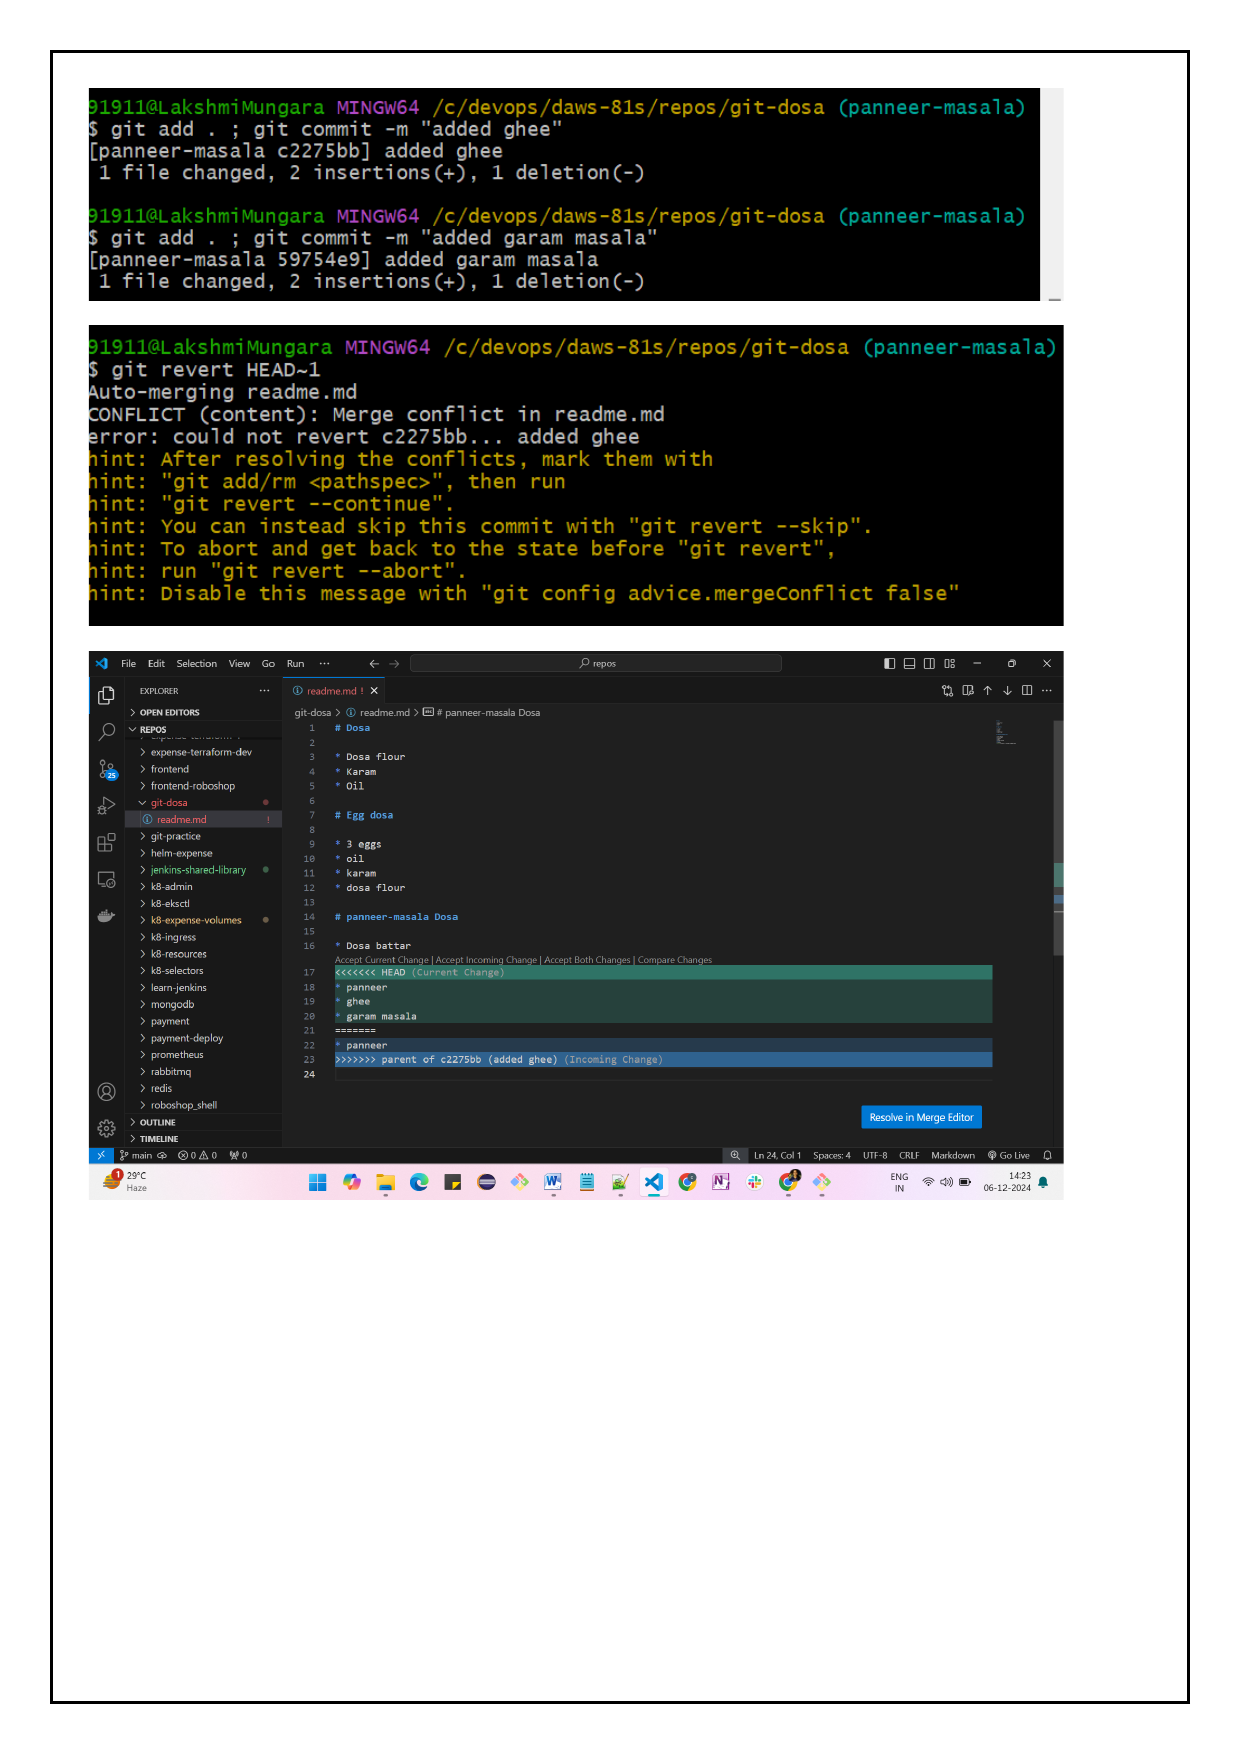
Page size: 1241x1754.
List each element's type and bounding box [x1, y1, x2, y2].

picture [88, 88, 1064, 301]
picture [88, 325, 1064, 626]
picture [88, 651, 1064, 1200]
